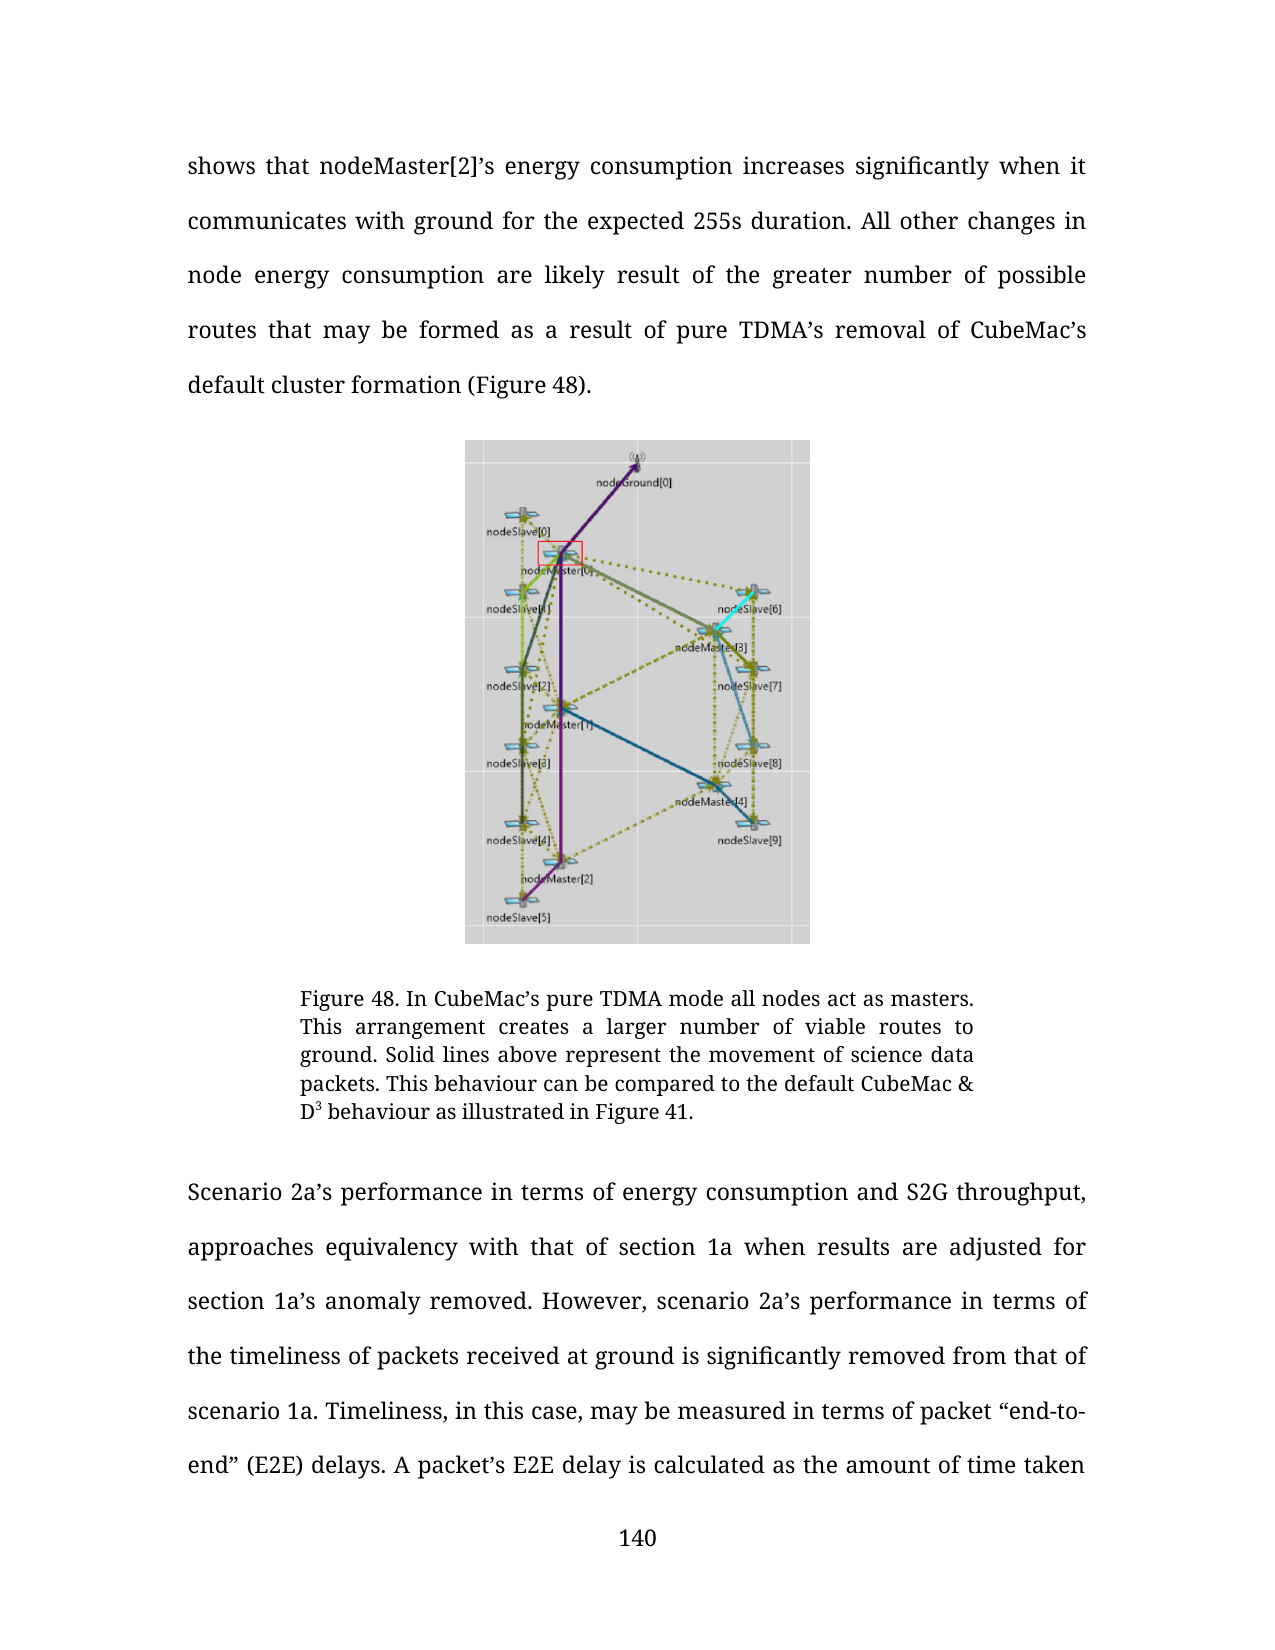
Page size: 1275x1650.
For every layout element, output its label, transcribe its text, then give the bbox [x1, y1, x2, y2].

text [187, 150, 1087, 400]
text Figure 48. In CubeMac’s pure TDMA mode all nodes act as masters. This arrangement creates a larger number of viable routes to ground. Solid lines above represent the movement of science data packets. This behaviour can be compared to the default CubeMac & D3 behaviour as illustrated in Figure 41. [300, 984, 975, 1126]
picture [465, 440, 810, 944]
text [187, 1176, 1087, 1481]
